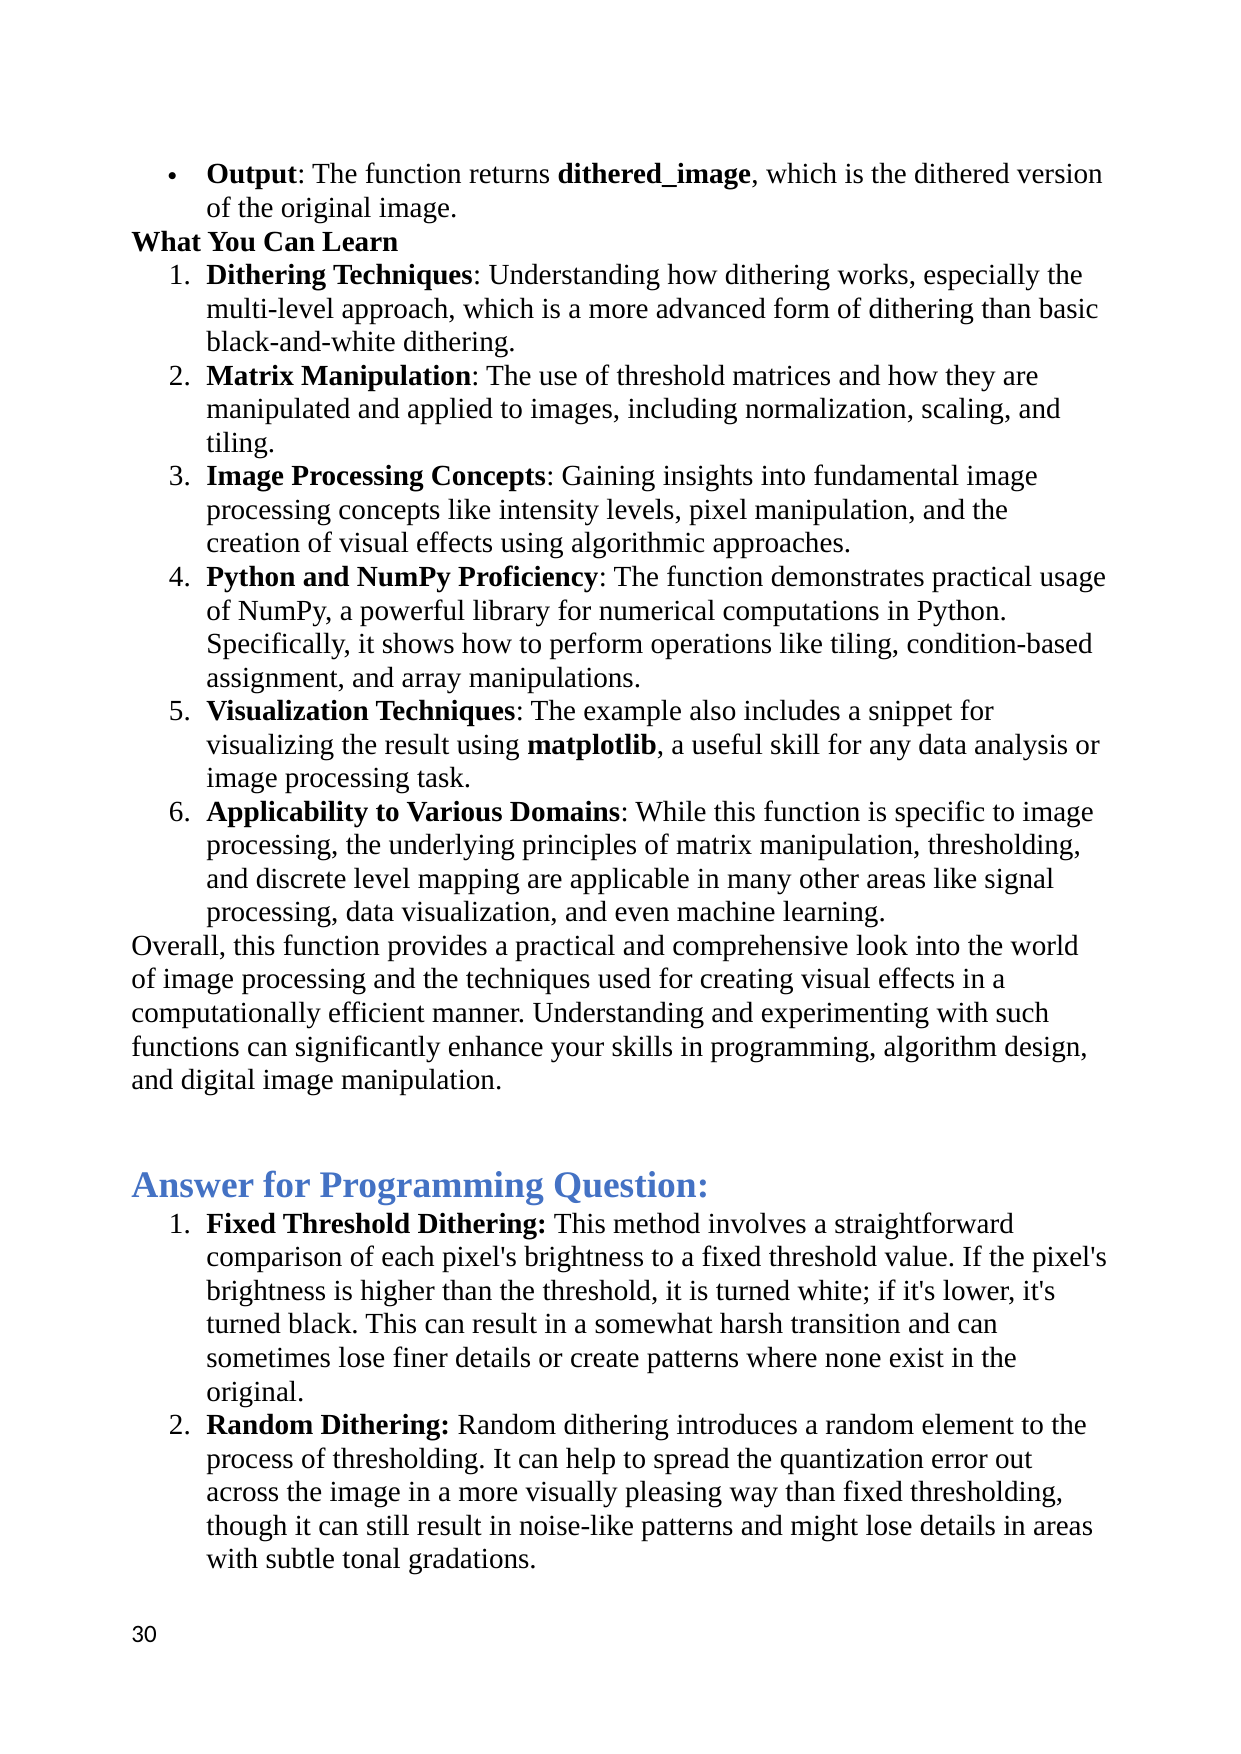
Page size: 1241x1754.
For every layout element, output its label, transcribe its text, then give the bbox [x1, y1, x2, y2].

list Random Dithering: Random dithering introduces a random element to the process of thresholding. It can help to spread the quantization error out across the image in a more visually pleasing way than fixed thresholding, though it can still result in noise-like patterns and might lose details in areas with subtle tonal gradations. [169, 1407, 1109, 1575]
text What You Can Learn [131, 224, 1109, 257]
list Applicability to Various Domains: While this function is specific to image processing, the underlying principles of matrix manipulation, thresholding, and discrete level mapping are applicable in many other areas like signal processing, data visualization, and even machine learning. [169, 794, 1109, 928]
list Python and NumPy Proficiency: The function demonstrates practical usage of NumPy, a powerful library for numerical computations in Python. Specifically, it shows how to perform operations like tiling, condition-based assignment, and array manipulations. [169, 559, 1109, 693]
list Image Processing Concepts: Gaining insights into fundamental image processing concepts like intensity levels, pixel manipulation, and the creation of visual effects using algorithmic approaches. [169, 458, 1109, 559]
text Overall, this function provides a practical and comprehensive look into the world of image processing and the techniques used for creating visual effects in a computationally efficient manner. Understanding and experimenting with such functions can significantly enhance your skills in programming, algorithm design, and digital image manipulation. [131, 928, 1109, 1096]
list Visualization Techniques: The example also includes a snippet for visualizing the result using matplotlib, a useful skill for any data analysis or image processing task. [169, 693, 1109, 794]
list Matrix Manipulation: The use of threshold matrices and how they are manipulated and applied to images, including normalization, scaling, and tiling. [169, 358, 1109, 458]
list Dithering Techniques: Understanding how dithering works, especially the multi-level approach, which is a more advanced form of dithering than basic black-and-white dithering. [169, 257, 1109, 358]
text Answer for Programming Question: [131, 1163, 1109, 1206]
list Fixed Threshold Dithering: This method involves a straightforward comparison of each pixel's brightness to a fixed threshold value. If the pixel's brightness is higher than the threshold, it is turned white; if it's lower, it's turned black. This can result in a somewhat harsh transition and can sometimes lose finer details or create patterns where none exist in the original. [169, 1206, 1109, 1407]
list Output: The function returns dithered_image, which is the dithered version of the original image. [169, 157, 1109, 224]
